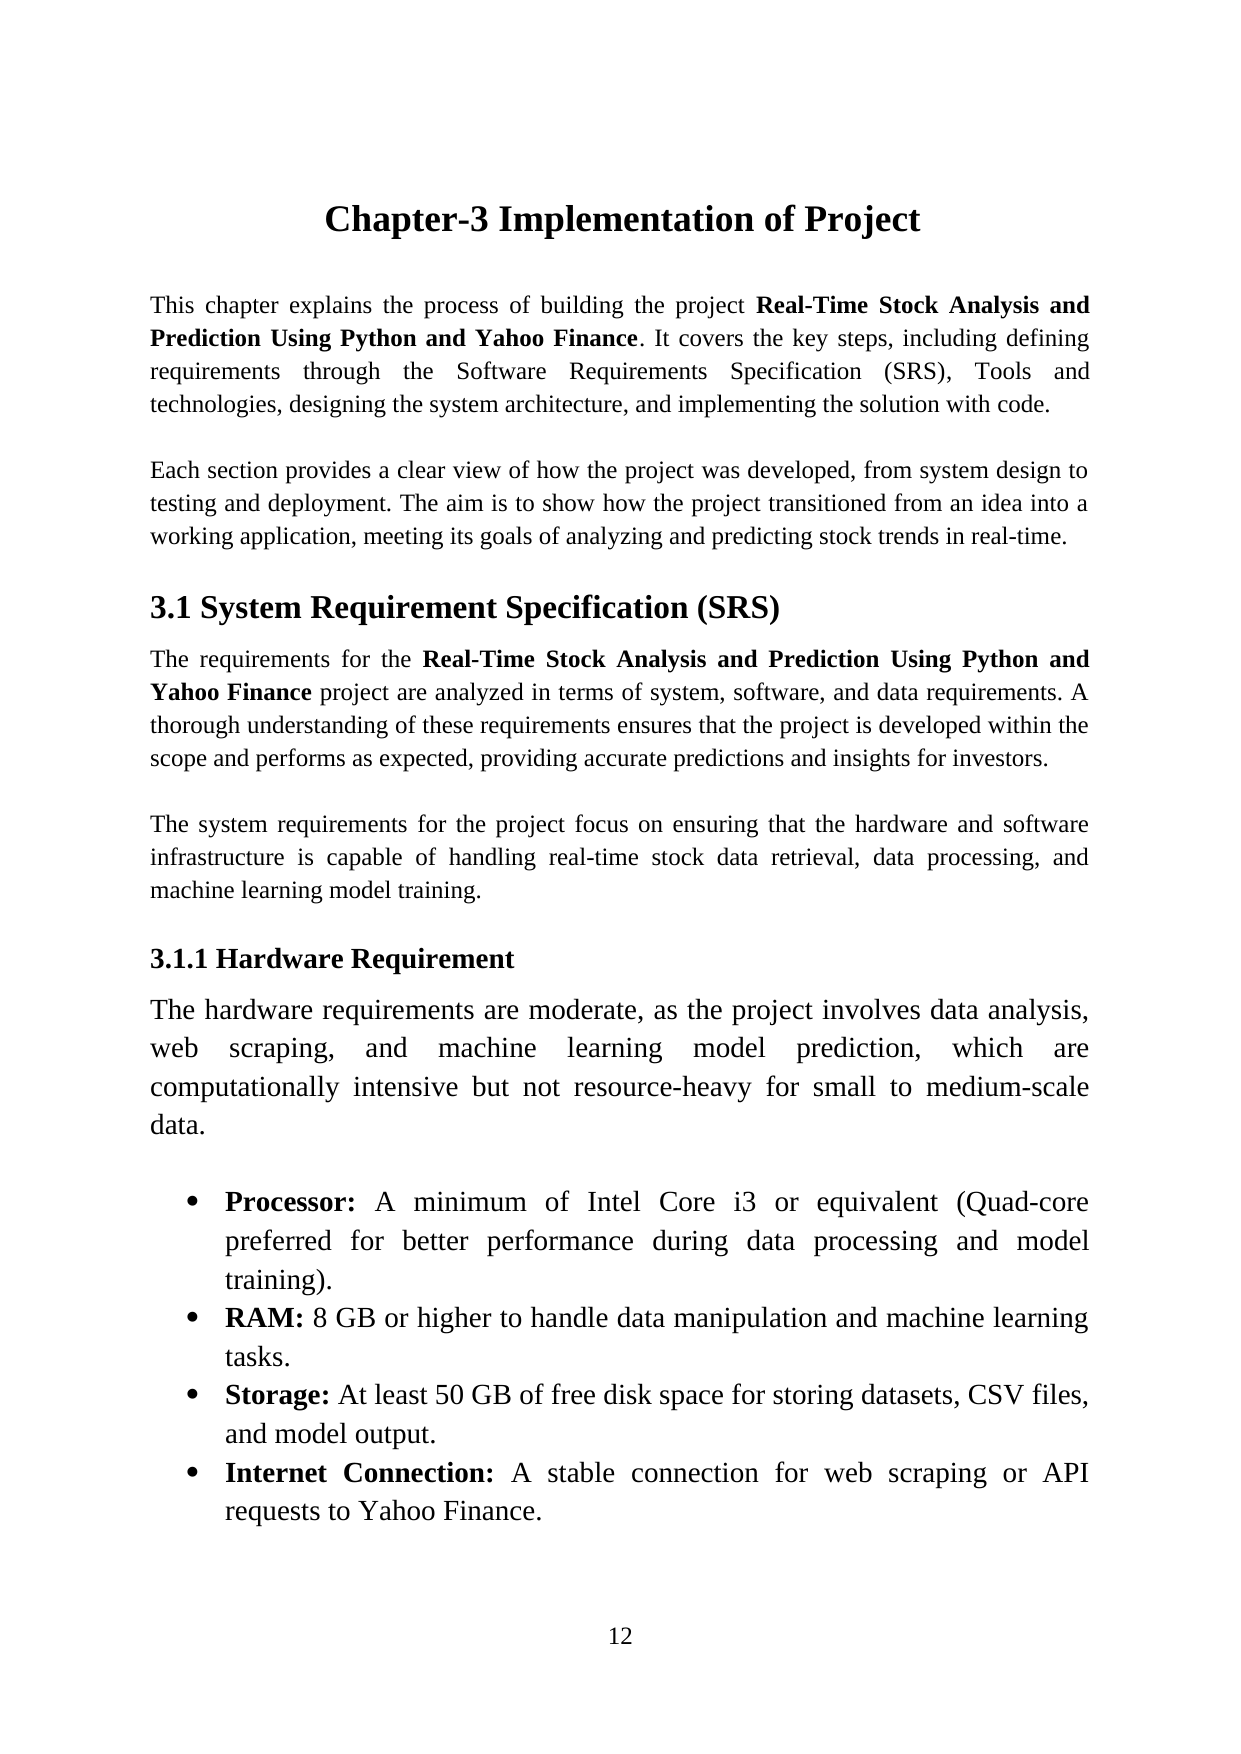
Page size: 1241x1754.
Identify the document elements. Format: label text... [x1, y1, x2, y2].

text 3.1 System Requirement Specification (SRS) [150, 587, 1090, 625]
text Each section provides a clear view of how the project was developed, from system design to testing and deployment. The aim is to show how the project transitioned from an idea into a working application, meeting its goals of analyzing and predicting stock trends in real-time. [150, 455, 1090, 549]
list Internet Connection: A stable connection for web scraping or API requests to Yahoo Finance. [187, 1455, 1090, 1527]
text The system requirements for the project focus on ensuring that the hardware and software infrastructure is capable of handling real-time stock data retrieval, data processing, and machine learning model training. [150, 809, 1090, 904]
text The requirements for the Real-Time Stock Analysis and Prediction Using Python and Yahoo Finance project are analyzed in terms of system, software, and data requirements. A thorough understanding of these requirements ensures that the project is developed within the scope and performs as expected, providing accurate predictions and insights for investors. [150, 644, 1090, 772]
text 3.1.1 Hardware Requirement [150, 942, 1090, 975]
text The hardware requirements are moderate, as the project involves data analysis, web scraping, and machine learning model prediction, which are computationally intensive but not resource-heavy for small to medium-scale data. [150, 992, 1090, 1141]
text This chapter explains the process of building the project Real-Time Stock Analysis and Prediction Using Python and Yahoo Finance. It covers the key steps, including defining requirements through the Software Requirements Specification (SRS), Tools and technologies, designing the system architecture, and implementing the solution with code. [150, 290, 1090, 417]
text Chapter-3 Implementation of Project [150, 197, 1095, 240]
list RAM: 8 GB or higher to handle data manipulation and machine learning tasks. [187, 1300, 1090, 1372]
list Processor: A minimum of Intel Core i3 or equivalent (Quad-core preferred for better performance during data processing and model training). [187, 1184, 1090, 1295]
list Storage: At least 50 GB of free disk space for storing datasets, CSV files, and model output. [187, 1377, 1090, 1450]
